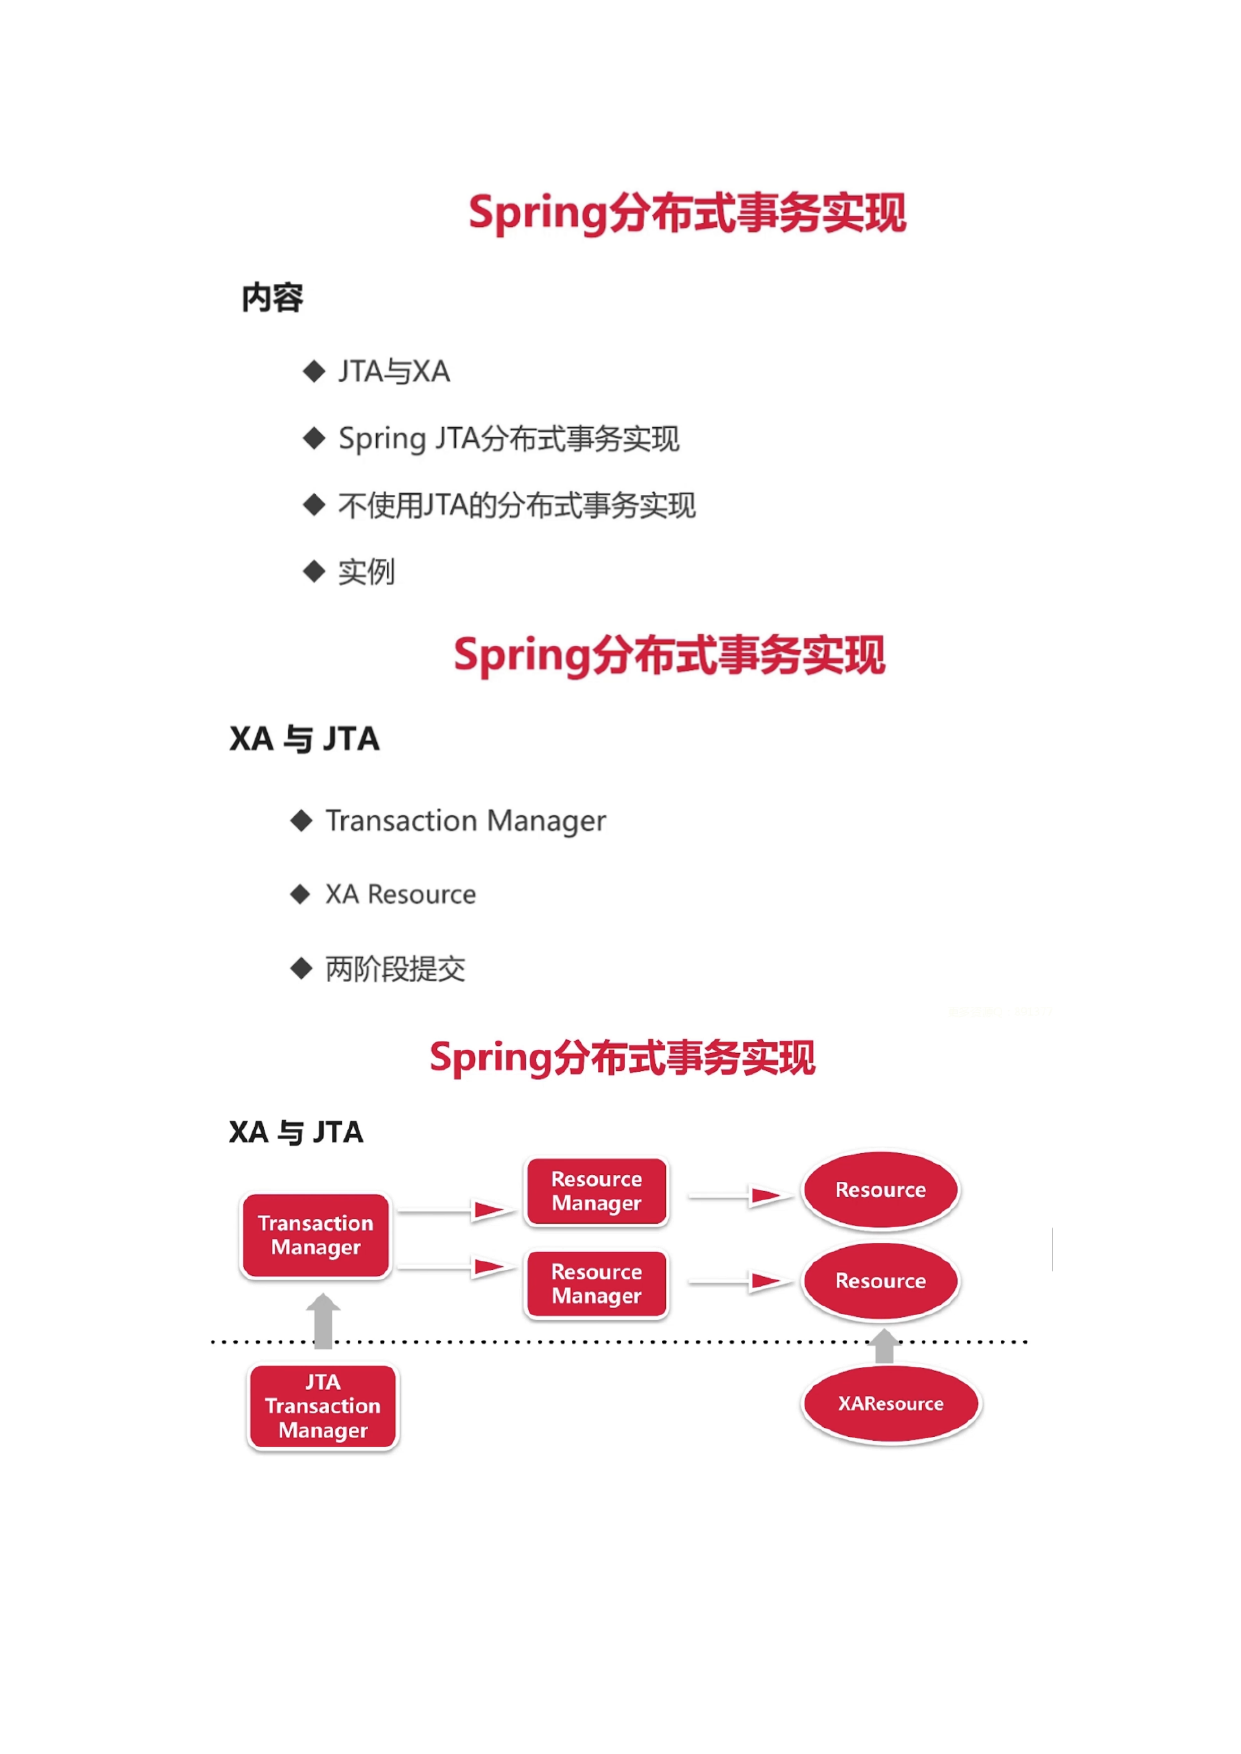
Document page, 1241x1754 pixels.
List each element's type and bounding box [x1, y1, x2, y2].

picture [187, 162, 1053, 600]
picture [187, 1007, 1053, 1464]
picture [187, 617, 1053, 989]
